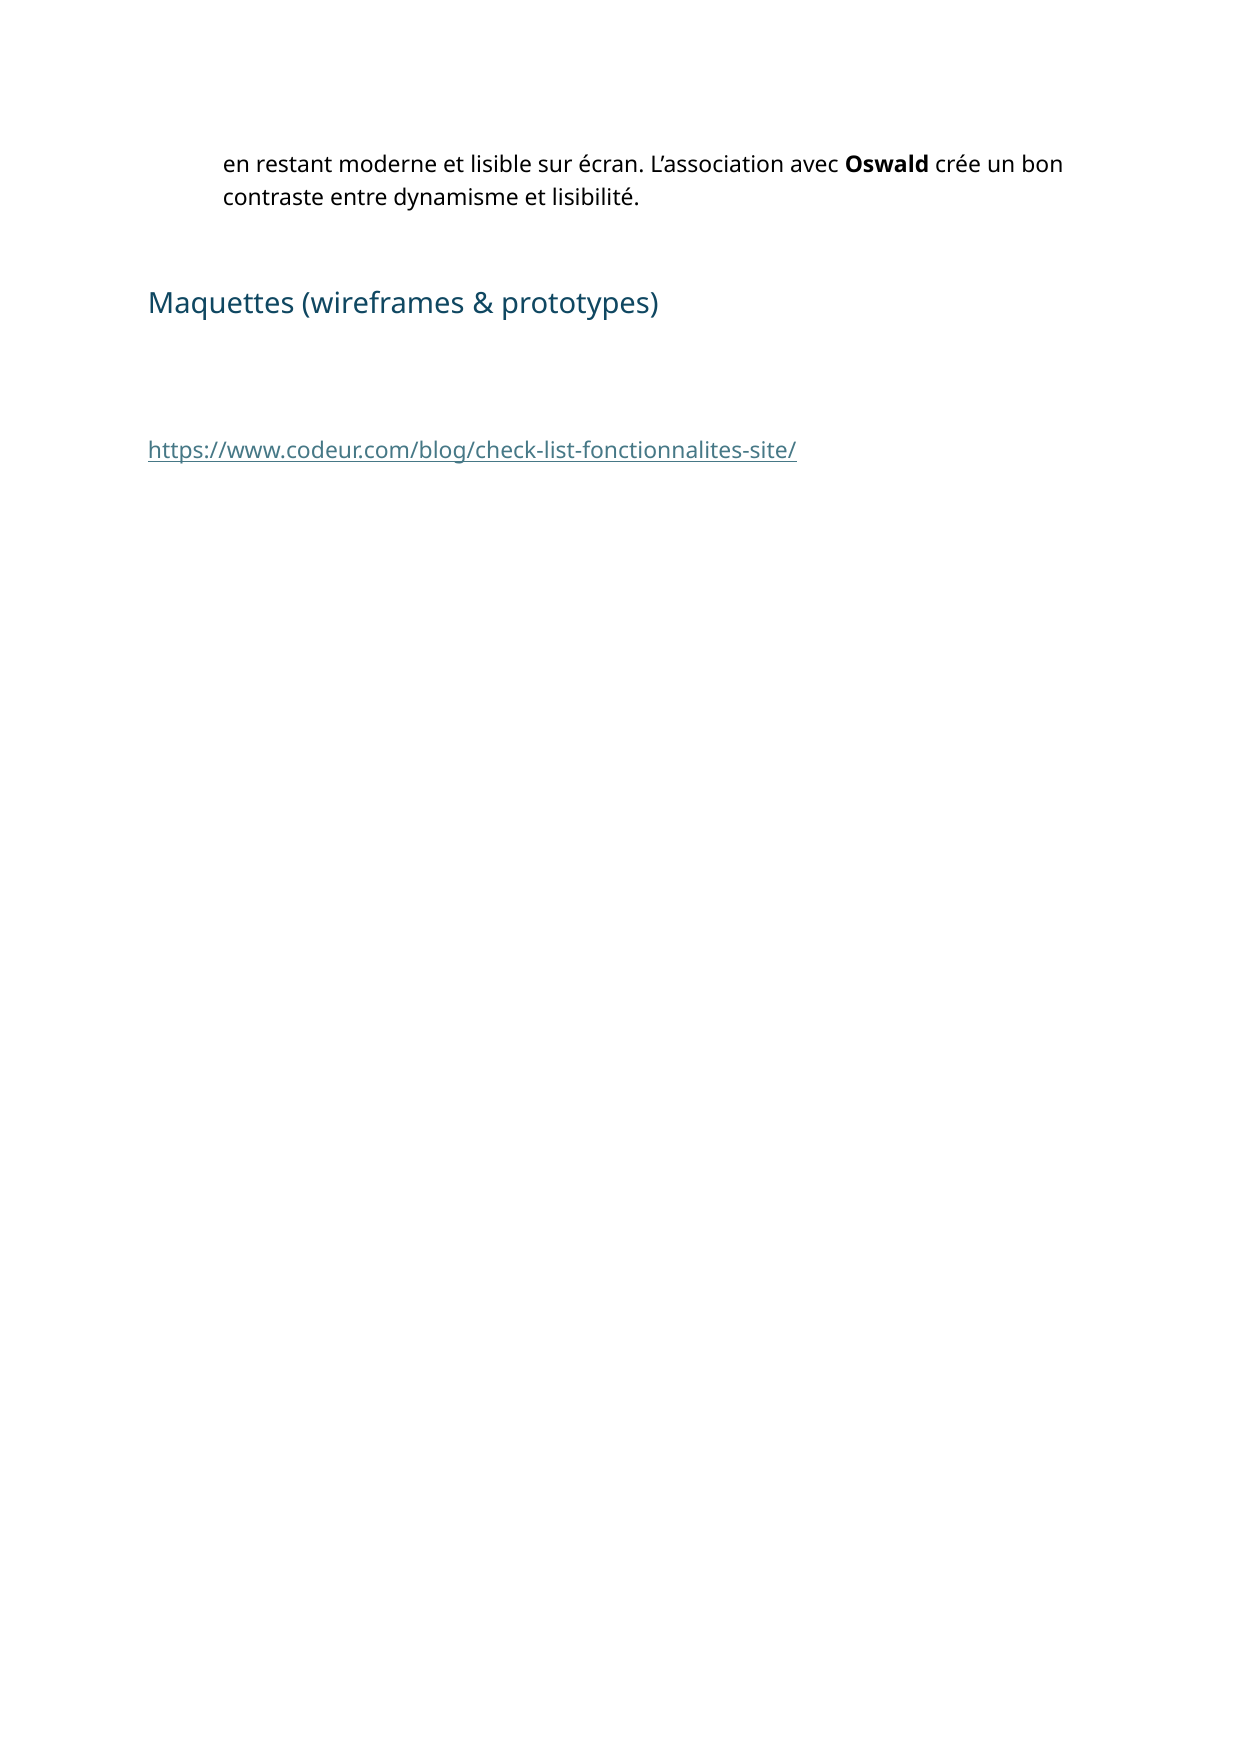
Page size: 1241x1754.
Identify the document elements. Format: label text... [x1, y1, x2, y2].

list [185, 148, 1093, 213]
text https://www.codeur.com/blog/check-list-fonctionnalites-site/ [148, 434, 1093, 465]
subtitle Maquettes (wireframes & prototypes) [148, 282, 1093, 322]
